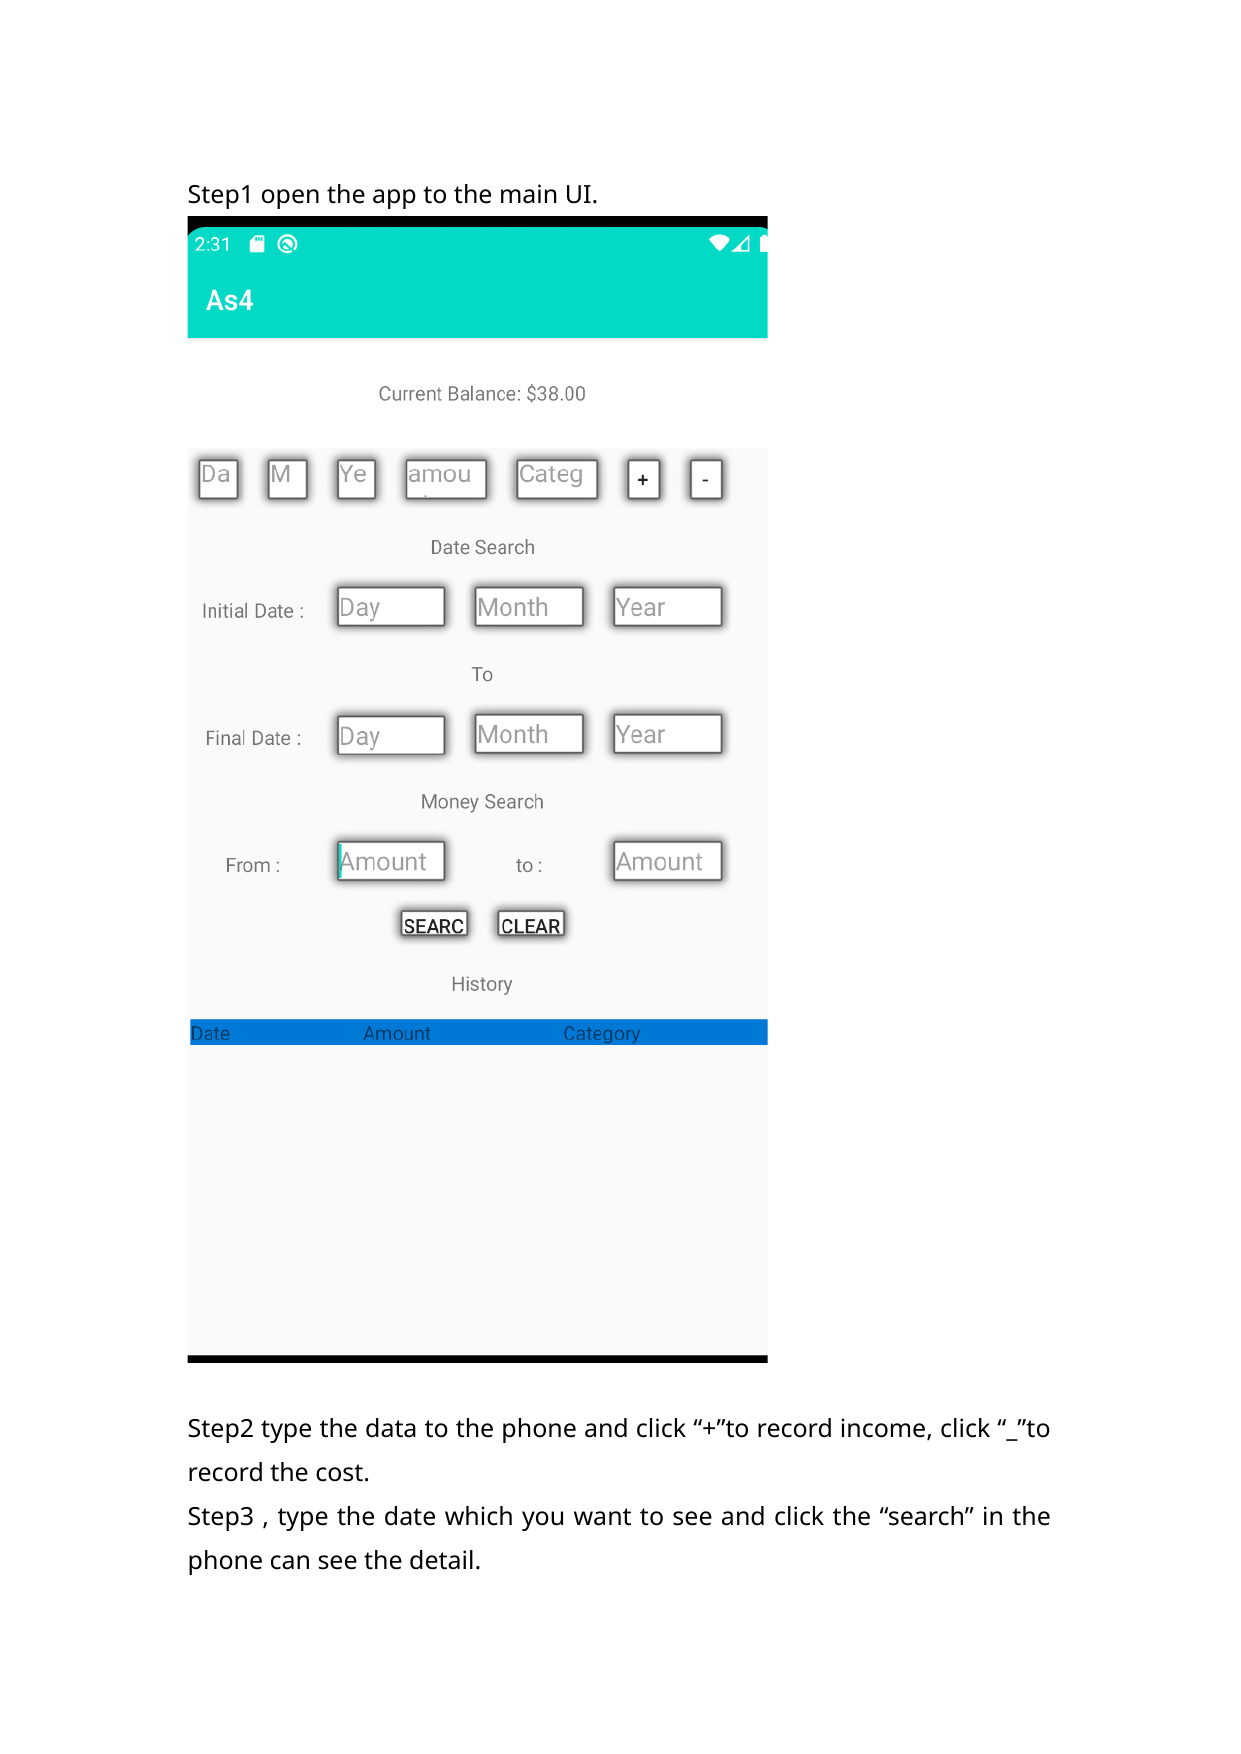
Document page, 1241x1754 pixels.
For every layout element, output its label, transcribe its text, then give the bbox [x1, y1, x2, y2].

text Step2 type the data to the phone and click “+”to record income, click “_”to record the cost. [187, 1406, 1053, 1494]
text Step1 open the app to the main UI. [187, 172, 1053, 216]
picture [187, 216, 768, 1363]
text Step3 , type the date which you want to see and click the “search” in the phone can see the detail. [187, 1494, 1053, 1582]
